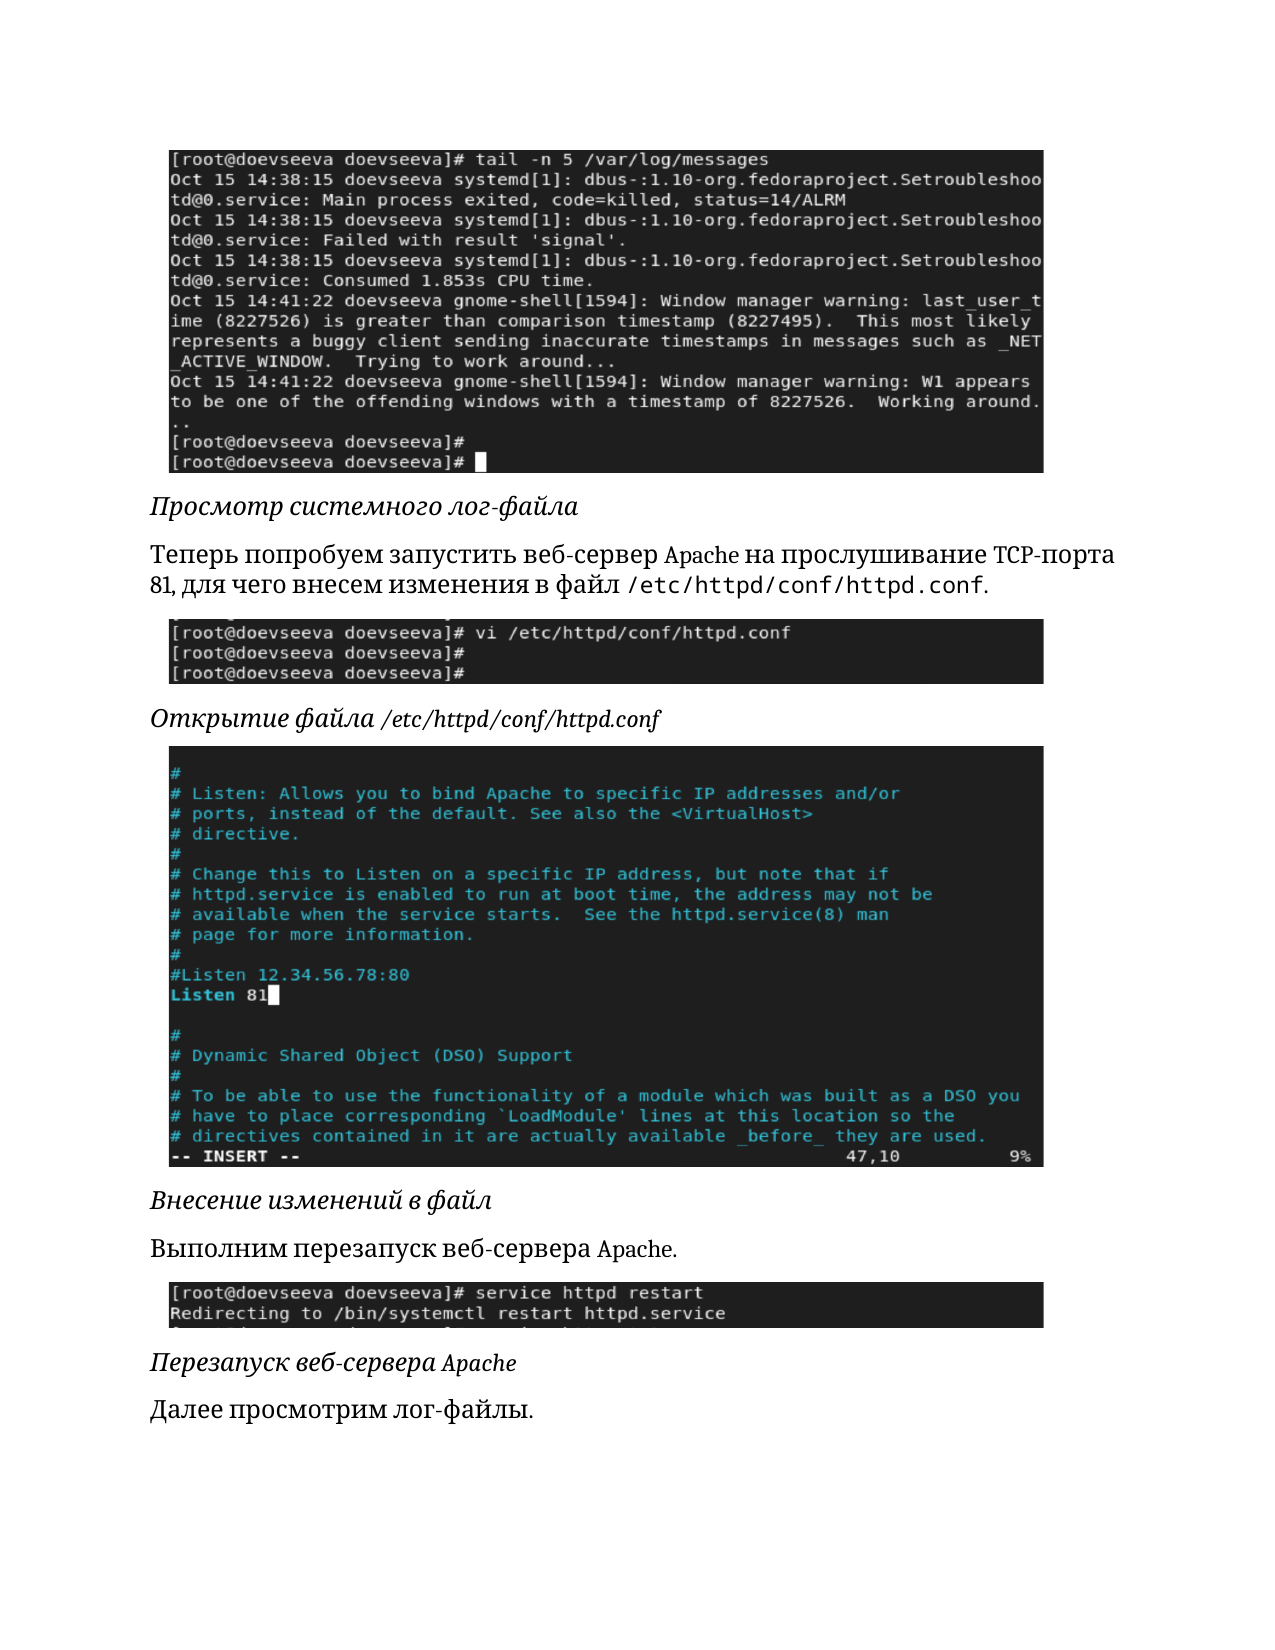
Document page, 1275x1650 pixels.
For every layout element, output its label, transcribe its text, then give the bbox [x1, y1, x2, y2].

picture [168, 746, 1044, 1167]
text Далее просмотрим лог-файлы. [150, 1396, 1125, 1425]
text Просмотр системного лог-файла [150, 493, 1125, 522]
picture [168, 150, 1044, 473]
picture [168, 619, 1044, 684]
text Внесение изменений в файл [150, 1187, 1125, 1216]
text Перезапуск веб-сервера Apache [150, 1349, 1125, 1377]
picture [168, 1282, 1044, 1328]
text Выполним перезапуск веб-сервера Apache. [150, 1234, 1125, 1263]
text Открытие файла /etc/httpd/conf/httpd.conf [150, 705, 1125, 733]
text Теперь попробуем запустить веб-сервер Apache на прослушивание TCP-порта 81, для чего внесем изменения в файл /etc/httpd/conf/httpd.conf. [150, 541, 1125, 601]
